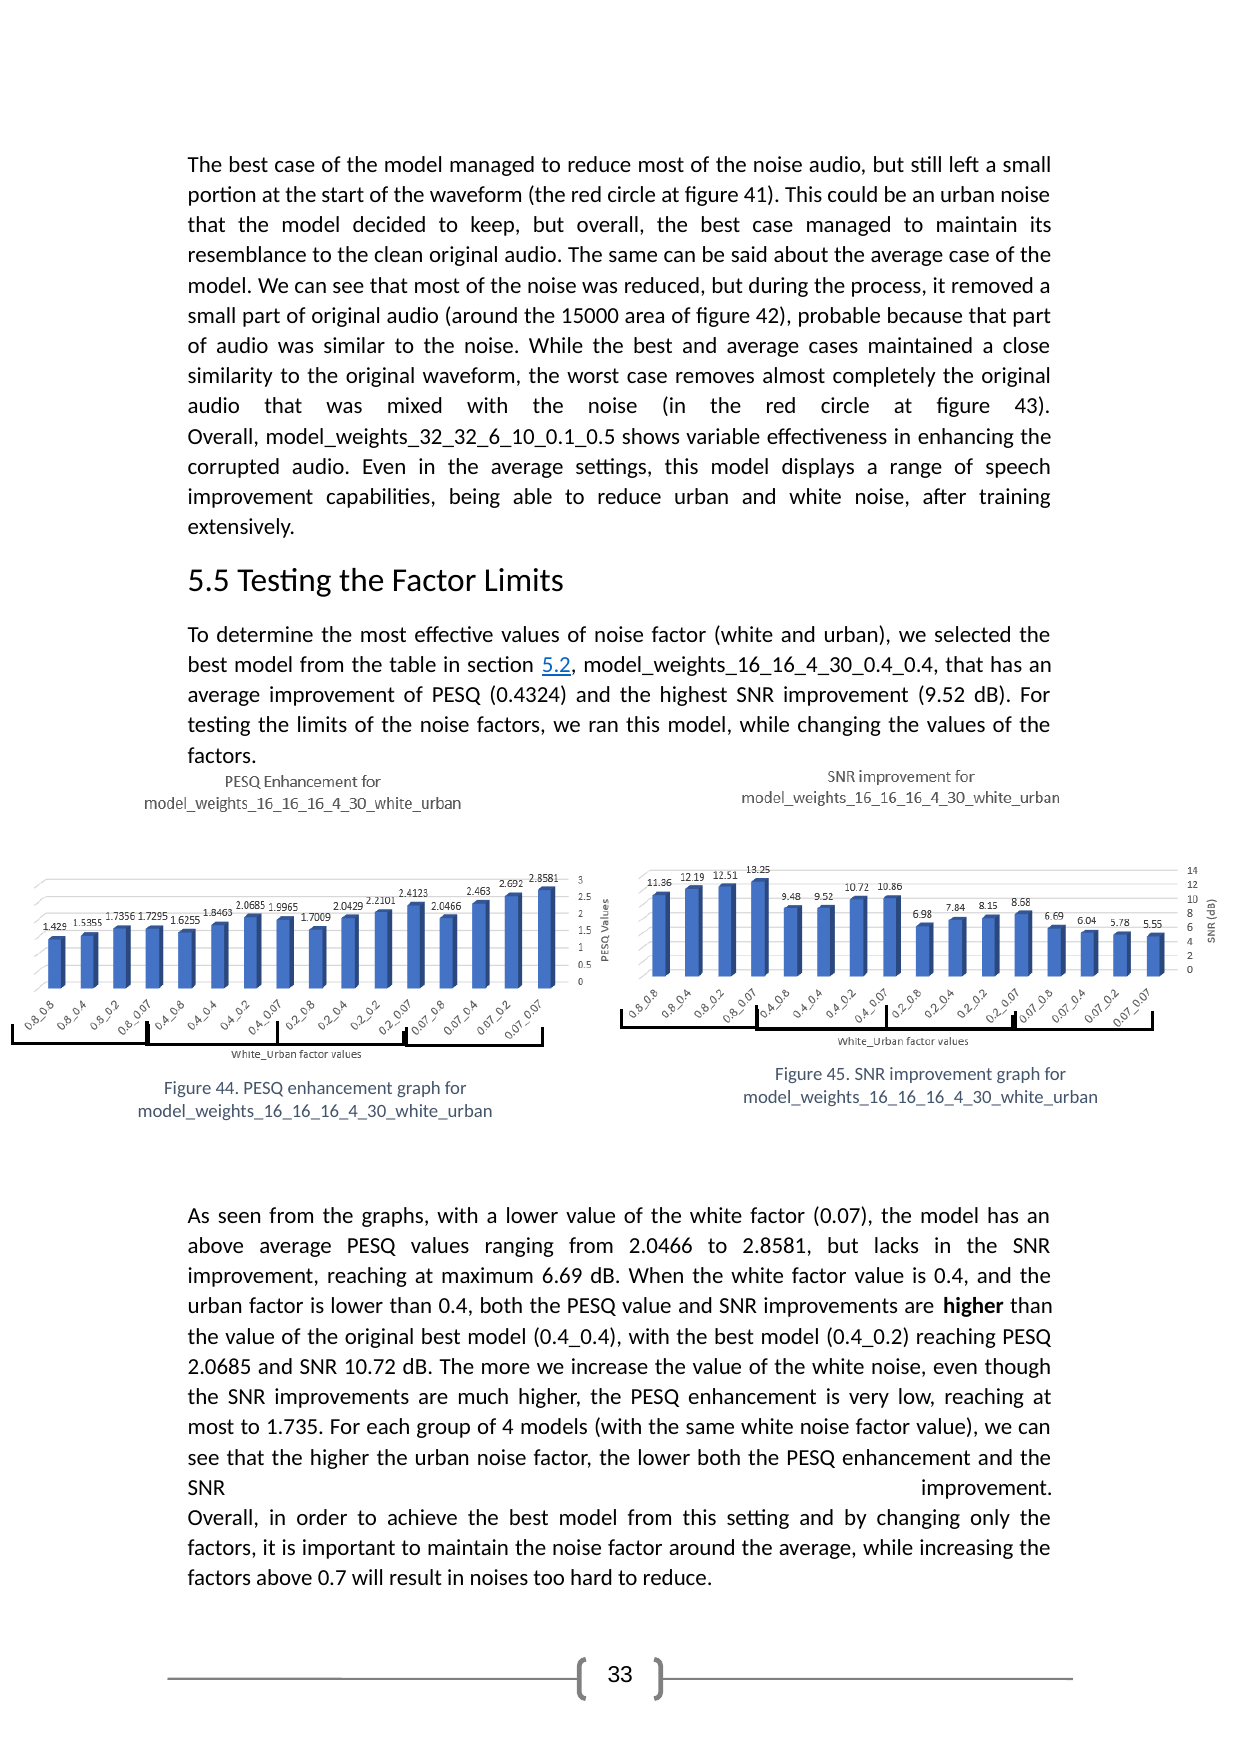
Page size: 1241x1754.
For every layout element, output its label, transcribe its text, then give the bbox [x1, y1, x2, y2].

picture [620, 763, 1221, 1052]
text To determine the most effective values of noise factor (white and urban), we selected the best model from the table in section 5.2, model_weights_16_16_4_30_0.4_0.4, that has an average improvement of PESQ (0.4324) and the highest SNR improvement (9.52 dB). For testing the limits of the noise factors, we ran this model, while changing the values of the factors. [187, 620, 1053, 769]
picture [14, 771, 616, 1066]
text 5.5 Testing the Factor Limits [187, 559, 1053, 600]
text As seen from the graphs, with a lower value of the white factor (0.07), the model has an above average PESQ values ranging from 2.0466 to 2.8581, but lacks in the SNR improvement, reaching at maximum 6.69 dB. When the white factor value is 0.4, and the urban factor is lower than 0.4, both the PESQ value and SNR improvements are higher than the value of the original best model (0.4_0.4), with the best model (0.4_0.2) reaching PESQ 2.0685 and SNR 10.72 dB. The more we increase the value of the white noise, even though the SNR improvements are much higher, the PESQ enhancement is very low, reaching at most to 1.735. For each group of 4 models (with the same white noise factor value), we can see that the higher the urban noise factor, the lower both the PESQ enhancement and the SNR improvement. Overall, in order to achieve the best model from this setting and by changing only the factors, it is important to maintain the noise factor around the average, while increasing the factors above 0.7 will result in noises too hard to reduce. [187, 1201, 1053, 1592]
text The best case of the model managed to reduce most of the noise audio, but still left a small portion at the start of the waveform (the red circle at figure 41). This could be an urban noise that the model decided to keep, but overall, the best case managed to maintain its resemblance to the clean original audio. The same can be said about the average case of the model. We can see that most of the noise was reduced, but during the process, it removed a small part of original audio (around the 15000 area of figure 42), probable because that part of audio was similar to the noise. While the best and average cases maintained a close similarity to the original waveform, the worst case removes almost completely the original audio that was mixed with the noise (in the red circle at figure 43). Overall, model_weights_32_32_6_10_0.1_0.5 shows variable effectiveness in enhancing the corrupted audio. Even in the average settings, this model displays a range of speech improvement capabilities, being able to reduce urban and white noise, after training extensively. [187, 150, 1053, 541]
